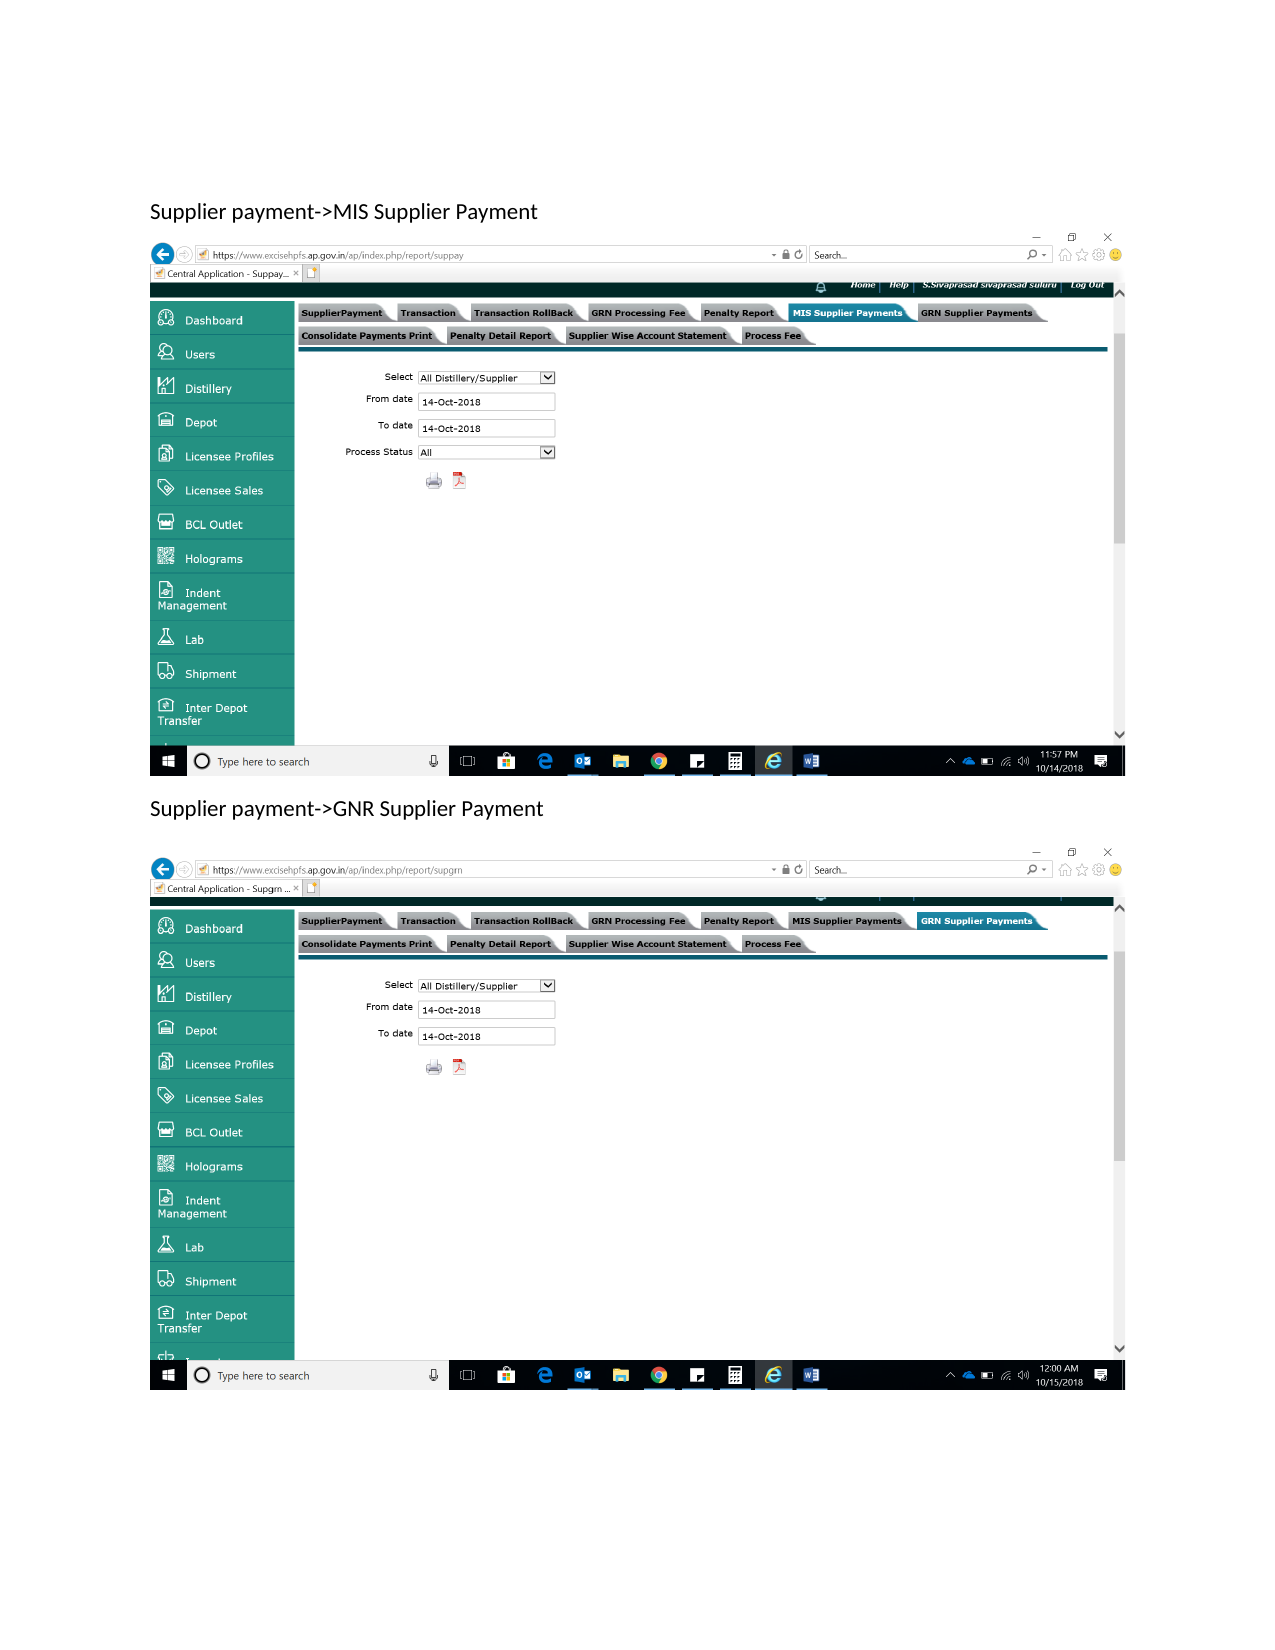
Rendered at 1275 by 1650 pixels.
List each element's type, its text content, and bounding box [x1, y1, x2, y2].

text Supplier payment->MIS Supplier Payment [150, 197, 1125, 227]
picture [150, 227, 1125, 776]
text Supplier payment->GNR Supplier Payment [150, 794, 1125, 822]
picture [150, 841, 1125, 1390]
